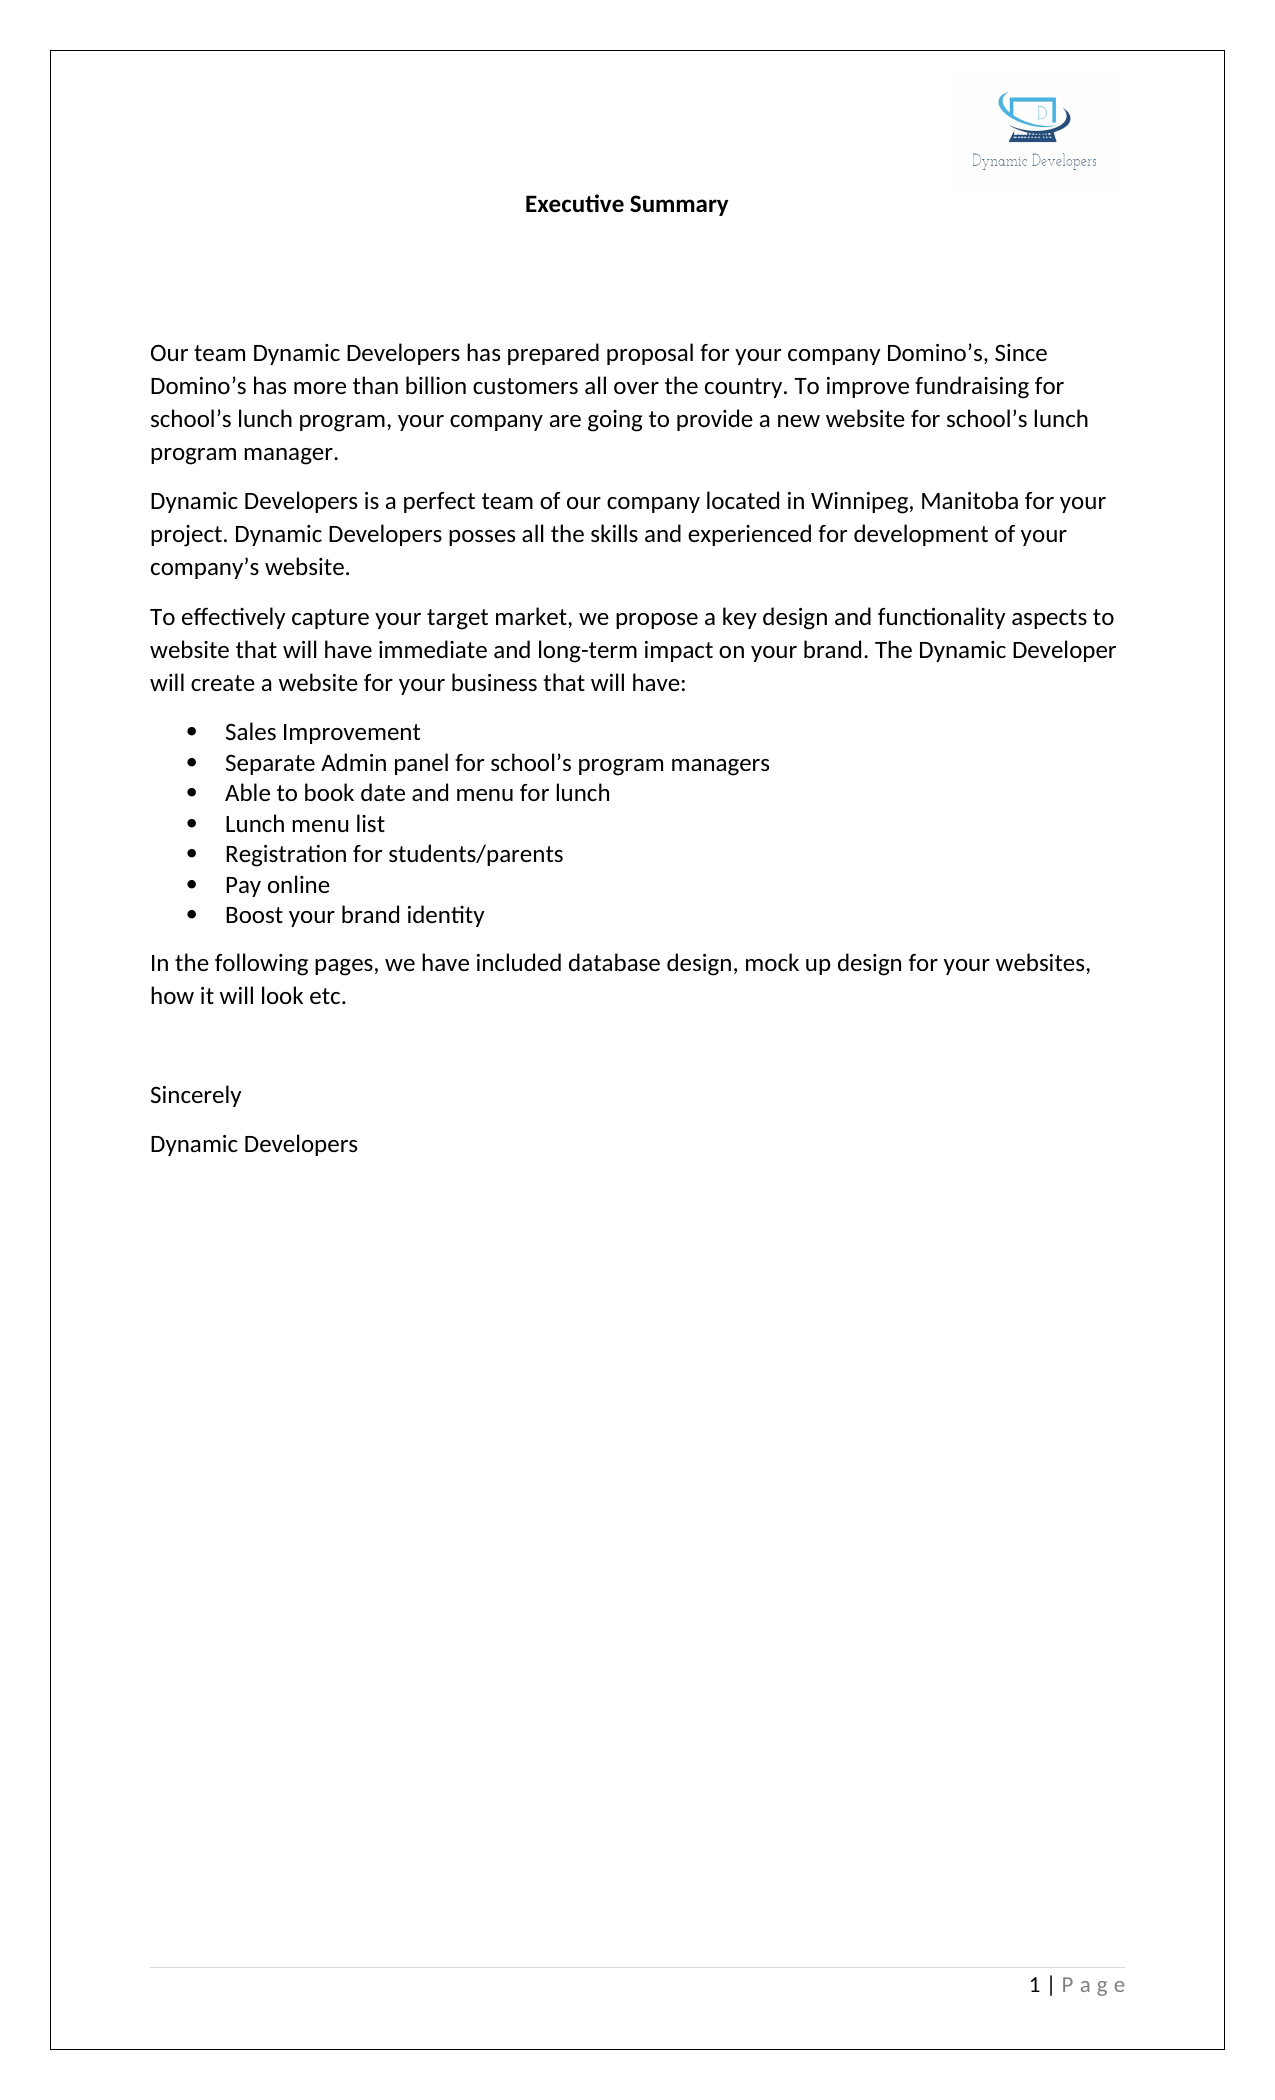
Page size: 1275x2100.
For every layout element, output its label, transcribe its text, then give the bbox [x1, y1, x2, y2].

text In the following pages, we have included database design, mock up design for your websites, how it will look etc. [150, 947, 1125, 1010]
text Sincerely [150, 1079, 1125, 1109]
text Dynamic Developers [150, 1128, 1125, 1159]
list Sales Improvement [187, 717, 1125, 747]
text Dynamic Developers is a perfect team of our company located in Winnipeg, Manitoba for your project. Dynamic Developers posses all the skills and experienced for development of your company’s website. [150, 486, 1125, 582]
list Lunch menu list [187, 808, 1125, 839]
text To effectively capture your target market, we propose a key design and functionality aspects to website that will have immediate and long-term impact on your brand. The Dynamic Developer will create a website for your business that will have: [150, 601, 1125, 697]
text Our team Dynamic Developers has prepared proposal for your company Domino’s, Since Domino’s has more than billion customers all over the country. To improve fundraising for school’s lunch program, your company are going to provide a new website for school’s lunch program manager. [150, 337, 1125, 467]
list Separate Admin panel for school’s program managers [187, 747, 1125, 778]
picture [951, 73, 1120, 189]
text Executive Summary [450, 189, 1125, 219]
list Able to book date and menu for lunch [187, 778, 1125, 808]
list Registration for students/parents [187, 839, 1125, 869]
list Pay online [187, 869, 1125, 900]
list Boost your brand identity [187, 900, 1125, 930]
